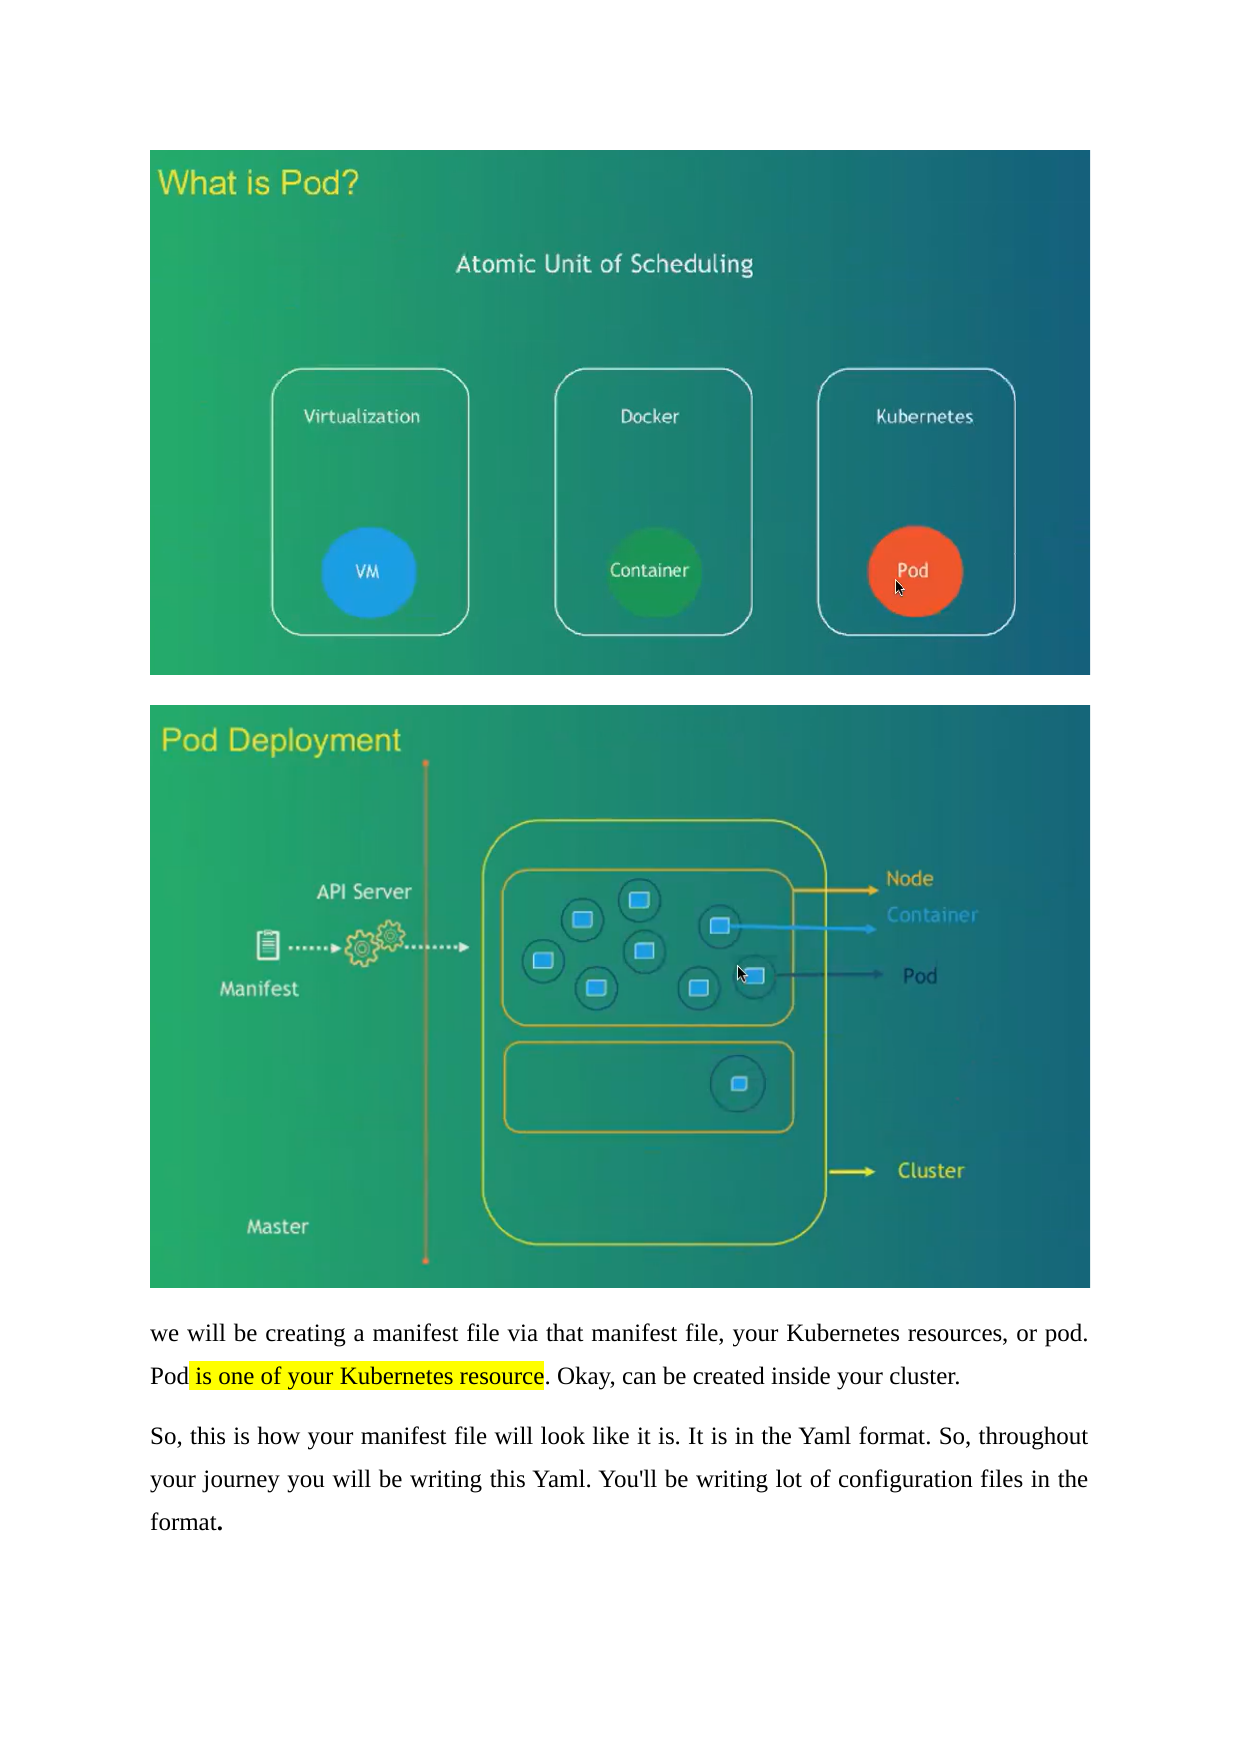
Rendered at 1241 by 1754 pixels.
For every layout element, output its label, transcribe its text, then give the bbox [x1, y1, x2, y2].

picture [150, 150, 1091, 675]
text we will be creating a manifest file via that manifest file, your Kubernetes resources, or pod. Pod is one of your Kubernetes resource. Okay, can be created inside your cluster. [150, 1318, 1090, 1390]
text So, this is how your manifest file will look like it is. It is in the Yaml format. So, throughout your journey you will be writing this Yaml. You'll be writing lot of configuration files in the format. [150, 1421, 1090, 1536]
picture [150, 705, 1091, 1288]
